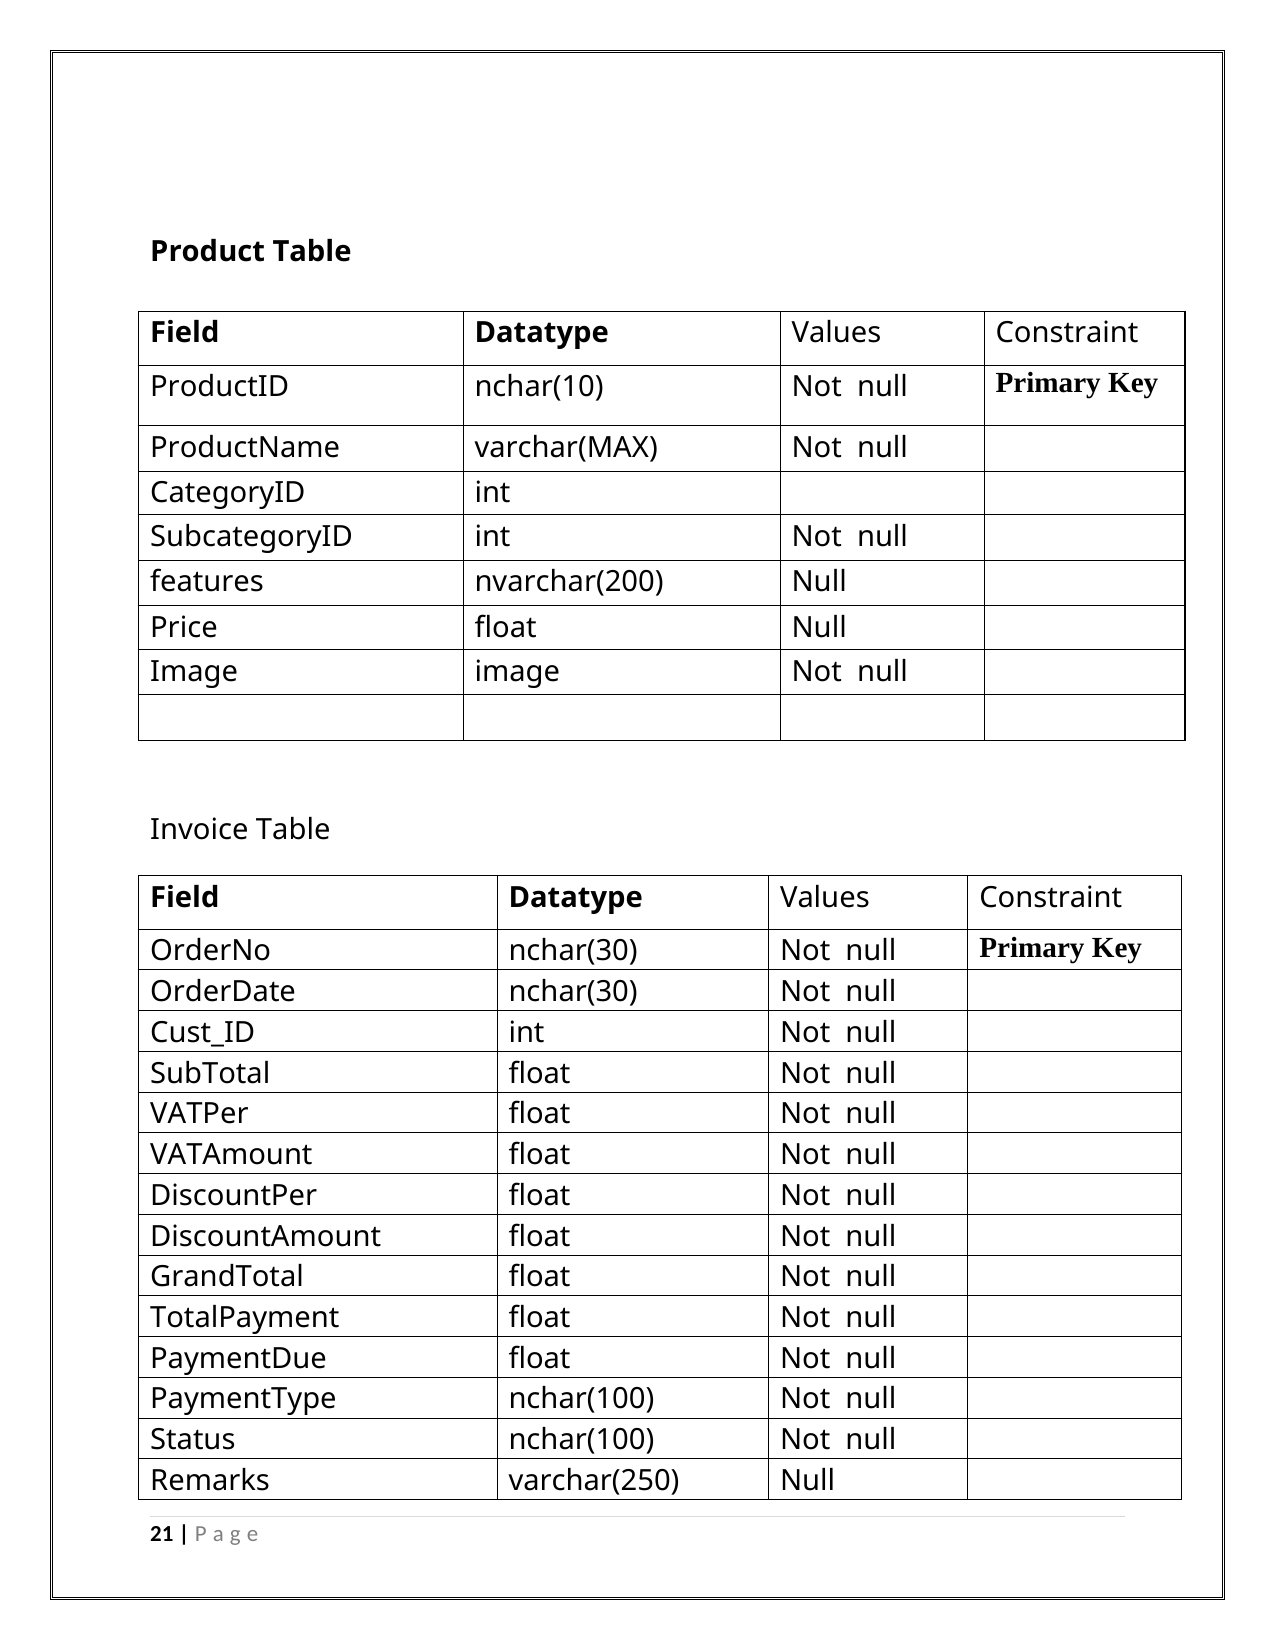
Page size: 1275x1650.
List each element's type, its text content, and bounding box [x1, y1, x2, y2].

table_cell Price [139, 606, 463, 649]
table_cell int [464, 472, 780, 514]
table_cell [985, 561, 1184, 605]
table_cell float [498, 1296, 768, 1336]
table_cell [985, 472, 1184, 514]
table_cell Not null [769, 1215, 967, 1254]
table_header Constraint [968, 876, 1181, 929]
table_cell Not null [769, 970, 967, 1010]
table_cell Not null [769, 1296, 967, 1336]
table_cell Not null [769, 1256, 967, 1295]
table_header Datatype [498, 876, 768, 929]
table_cell Not null [769, 1419, 967, 1458]
table_cell [968, 1296, 1181, 1336]
table_cell [968, 1337, 1181, 1377]
table_cell [968, 1093, 1181, 1132]
table_cell Not null [769, 1093, 967, 1132]
table_cell TotalPayment [139, 1296, 497, 1336]
table_cell [968, 970, 1181, 1010]
table_cell [968, 1256, 1181, 1295]
table_header Field [139, 876, 497, 929]
table_cell Remarks [139, 1459, 497, 1499]
table_cell SubTotal [139, 1052, 497, 1092]
table_cell Not null [769, 1052, 967, 1092]
table_header Values [769, 876, 967, 929]
table_cell Not null [769, 1378, 967, 1417]
table_cell Not null [781, 515, 984, 560]
table_cell Not null [781, 366, 984, 425]
table_cell int [498, 1011, 768, 1051]
table_cell DiscountPer [139, 1174, 497, 1214]
table_cell varchar(MAX) [464, 426, 780, 471]
table_cell Cust_ID [139, 1011, 497, 1051]
table_header Constraint [985, 312, 1184, 364]
table_cell [968, 1011, 1181, 1051]
table_cell Not null [769, 1174, 967, 1214]
table_cell float [498, 1256, 768, 1295]
table_cell [968, 1052, 1181, 1092]
table_cell [985, 606, 1184, 649]
table_cell OrderNo [139, 930, 497, 969]
table_cell nchar(100) [498, 1378, 768, 1417]
table_cell [781, 695, 984, 740]
table_cell float [464, 606, 780, 649]
table_cell Primary Key [985, 366, 1184, 425]
table_cell float [498, 1052, 768, 1092]
table_cell Primary Key [968, 930, 1181, 969]
table_cell Not null [769, 1011, 967, 1051]
table_header Field [139, 312, 463, 364]
table_cell Status [139, 1419, 497, 1458]
table_cell SubcategoryID [139, 515, 463, 560]
table_cell nchar(10) [464, 366, 780, 425]
table_cell [968, 1174, 1181, 1214]
table_cell ProductName [139, 426, 463, 471]
table_cell float [498, 1174, 768, 1214]
table_cell int [464, 515, 780, 560]
table_cell PaymentDue [139, 1337, 497, 1377]
table_cell Not null [781, 650, 984, 694]
table_cell DiscountAmount [139, 1215, 497, 1254]
table_cell Not null [769, 930, 967, 969]
table_cell [985, 426, 1184, 471]
table_cell nchar(100) [498, 1419, 768, 1458]
table_cell [985, 515, 1184, 560]
table_cell CategoryID [139, 472, 463, 514]
table_cell [968, 1419, 1181, 1458]
table_cell Null [781, 606, 984, 649]
table_cell image [464, 650, 780, 694]
table_cell features [139, 561, 463, 605]
table_cell float [498, 1215, 768, 1254]
table_cell Image [139, 650, 463, 694]
table_cell nchar(30) [498, 930, 768, 969]
table_header Datatype [464, 312, 780, 364]
text Product Table [150, 230, 1125, 270]
table_cell float [498, 1337, 768, 1377]
text Invoice Table [150, 808, 1125, 848]
table_cell [968, 1459, 1181, 1499]
table_cell [968, 1378, 1181, 1417]
table_cell Null [781, 561, 984, 605]
table_cell [968, 1133, 1181, 1173]
table_cell Not null [781, 426, 984, 471]
table_cell varchar(250) [498, 1459, 768, 1499]
table_cell [968, 1215, 1181, 1254]
table_header Values [781, 312, 984, 364]
table_cell ProductID [139, 366, 463, 425]
table_cell Null [769, 1459, 967, 1499]
table_cell VATAmount [139, 1133, 497, 1173]
table_cell VATPer [139, 1093, 497, 1132]
table_cell [139, 695, 463, 740]
table_cell [985, 695, 1184, 740]
table_cell float [498, 1093, 768, 1132]
table_cell OrderDate [139, 970, 497, 1010]
table_cell [464, 695, 780, 740]
table_cell float [498, 1133, 768, 1173]
table_cell nvarchar(200) [464, 561, 780, 605]
table_cell PaymentType [139, 1378, 497, 1417]
table_cell Not null [769, 1337, 967, 1377]
table_cell [985, 650, 1184, 694]
table_cell GrandTotal [139, 1256, 497, 1295]
table_cell [781, 472, 984, 514]
table_cell Not null [769, 1133, 967, 1173]
table_cell nchar(30) [498, 970, 768, 1010]
